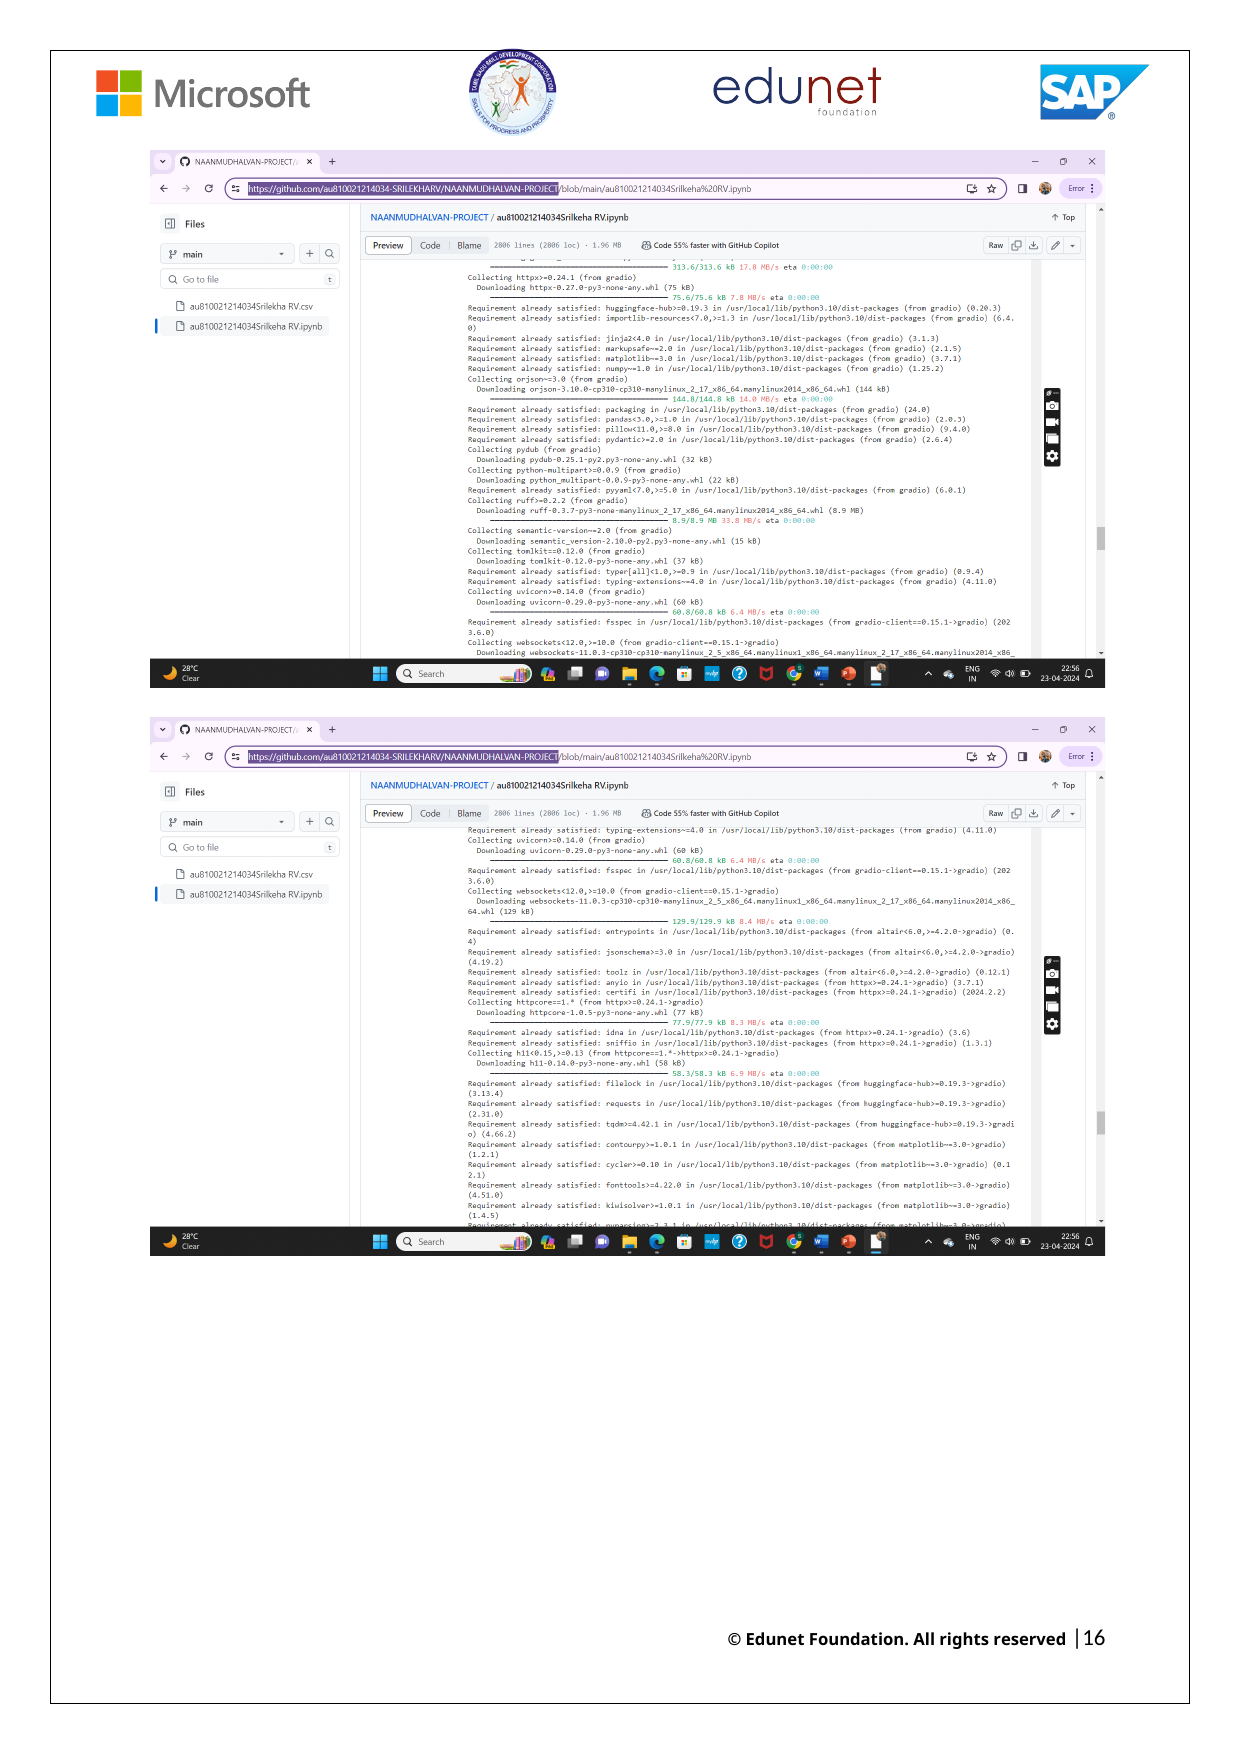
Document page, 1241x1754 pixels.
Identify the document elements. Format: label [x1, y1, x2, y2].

picture [466, 45, 558, 50]
picture [91, 65, 316, 121]
picture [150, 150, 1106, 688]
picture [1039, 63, 1151, 121]
picture [466, 51, 558, 137]
picture [150, 717, 1106, 1256]
picture [706, 60, 889, 122]
